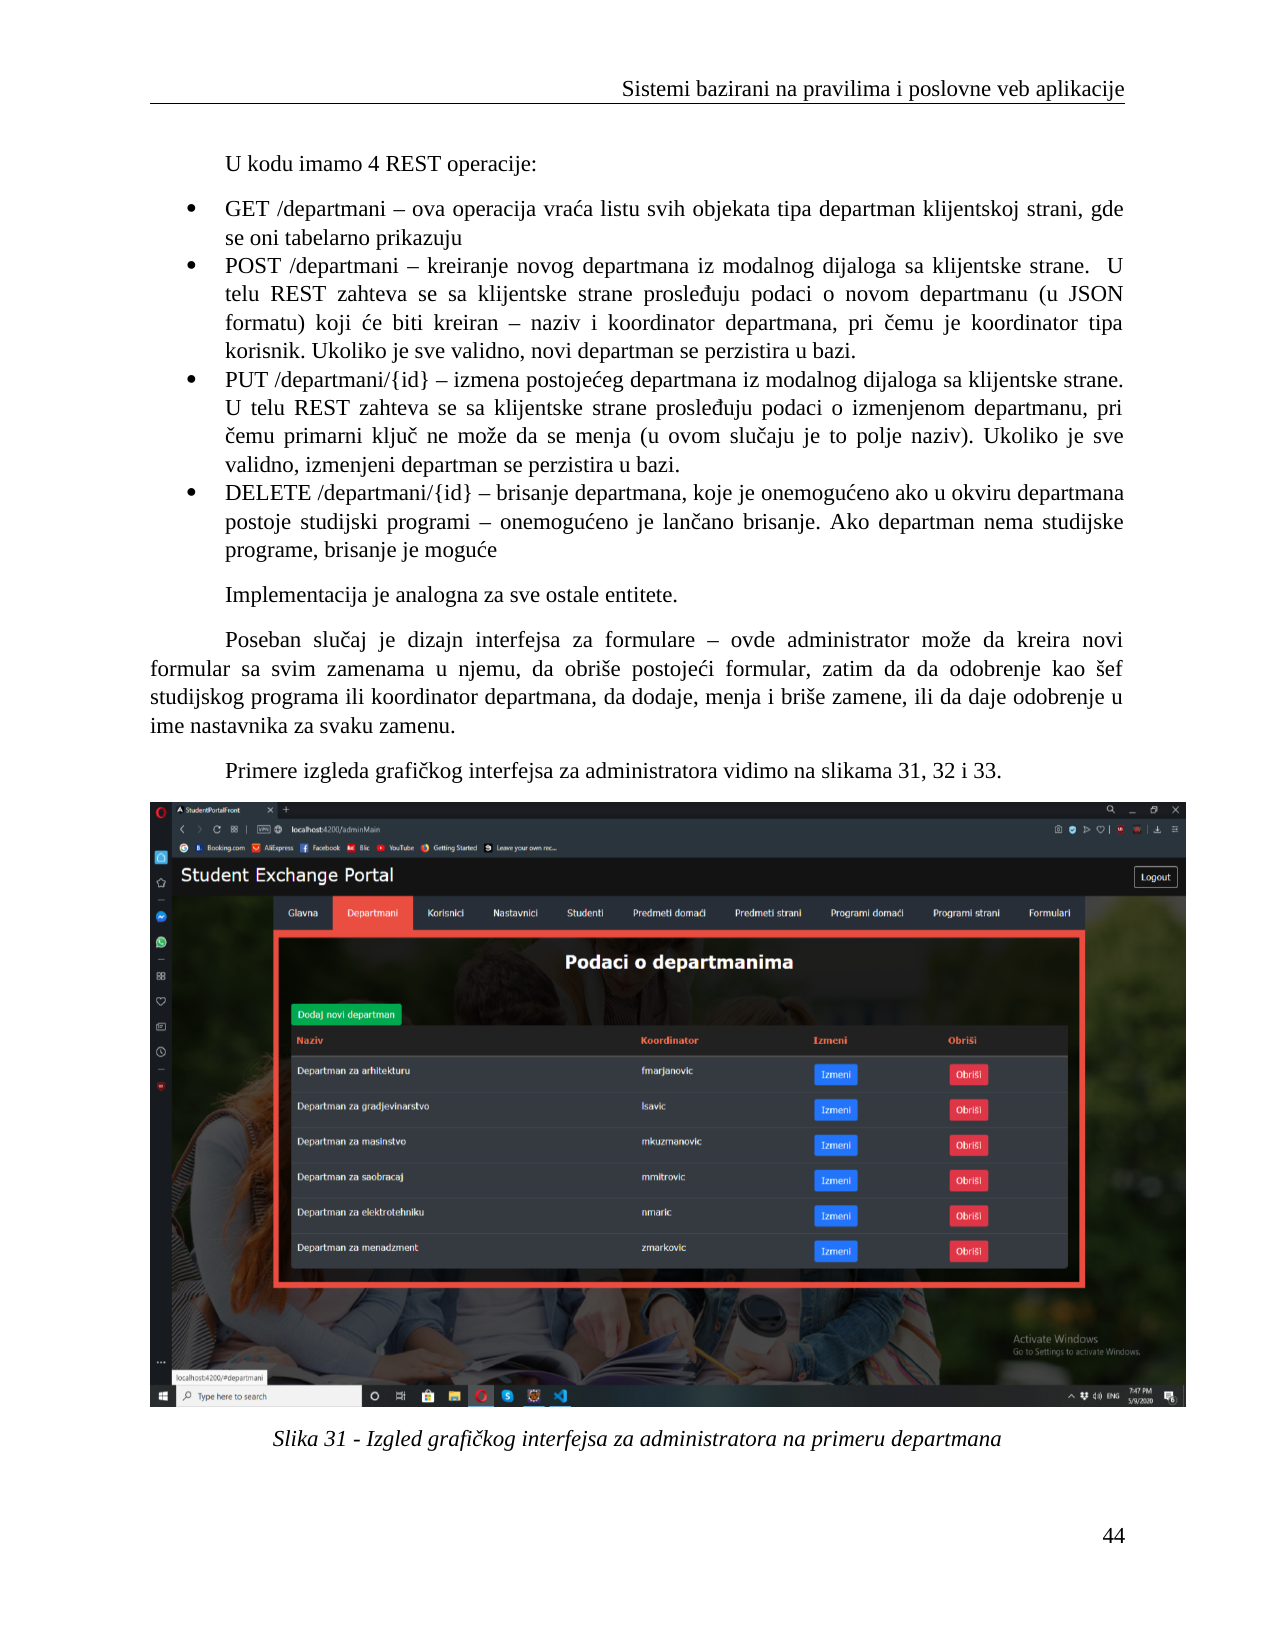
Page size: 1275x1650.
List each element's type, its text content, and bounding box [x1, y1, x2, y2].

list PUT /departmani/{id} – izmena postojećeg departmana iz modalnog dijaloga sa klijentske strane. U telu REST zahteva se sa klijentske strane prosleđuju podaci o izmenjenom departmanu, pri čemu primarni ključ ne može da se menja (u ovom slučaju je to polje naziv). Ukoliko je sve validno, izmenjeni departman se perzistira u bazi. [187, 366, 1125, 477]
text Poseban slučaj je dizajn interfejsa za formulare – ovde administrator može da kreira novi formular sa svim zamenama u njemu, da obriše postojeći formular, zatim da da odobrenje kao šef studijskog programa ili koordinator departmana, da dodaje, menja i briše zamene, ili da daje odobrenje u ime nastavnika za svaku zamenu. [150, 627, 1125, 738]
list DELETE /departmani/{id} – brisanje departmana, koje je onemogućeno ako u okviru departmana postoje studijski programi – onemogućeno je lančano brisanje. Ako departman nema studijske programe, brisanje je moguće [187, 479, 1125, 563]
text Slika 31 - Izgled grafičkog interfejsa za administratora na primeru departmana [150, 1426, 1125, 1452]
picture [150, 802, 1186, 1407]
text Primere izgleda grafičkog interfejsa za administratora vidimo na slikama 31, 32 i 33. [150, 757, 1125, 783]
text Implementacija je analogna za sve ostale entitete. [150, 581, 1125, 608]
list POST /departmani – kreiranje novog departmana iz modalnog dijaloga sa klijentske strane. U telu REST zahteva se sa klijentske strane prosleđuju podaci o novom departmanu (u JSON formatu) koji će biti kreiran – naziv i koordinator departmana, pri čemu je koordinator tipa korisnik. Ukoliko je sve validno, novi departman se perzistira u bazi. [187, 252, 1125, 364]
list GET /departmani – ova operacija vraća listu svih objekata tipa departman klijentskoj strani, gde se oni tabelarno prikazuju [187, 195, 1125, 250]
text U kodu imamo 4 REST operacije: [150, 150, 1125, 176]
